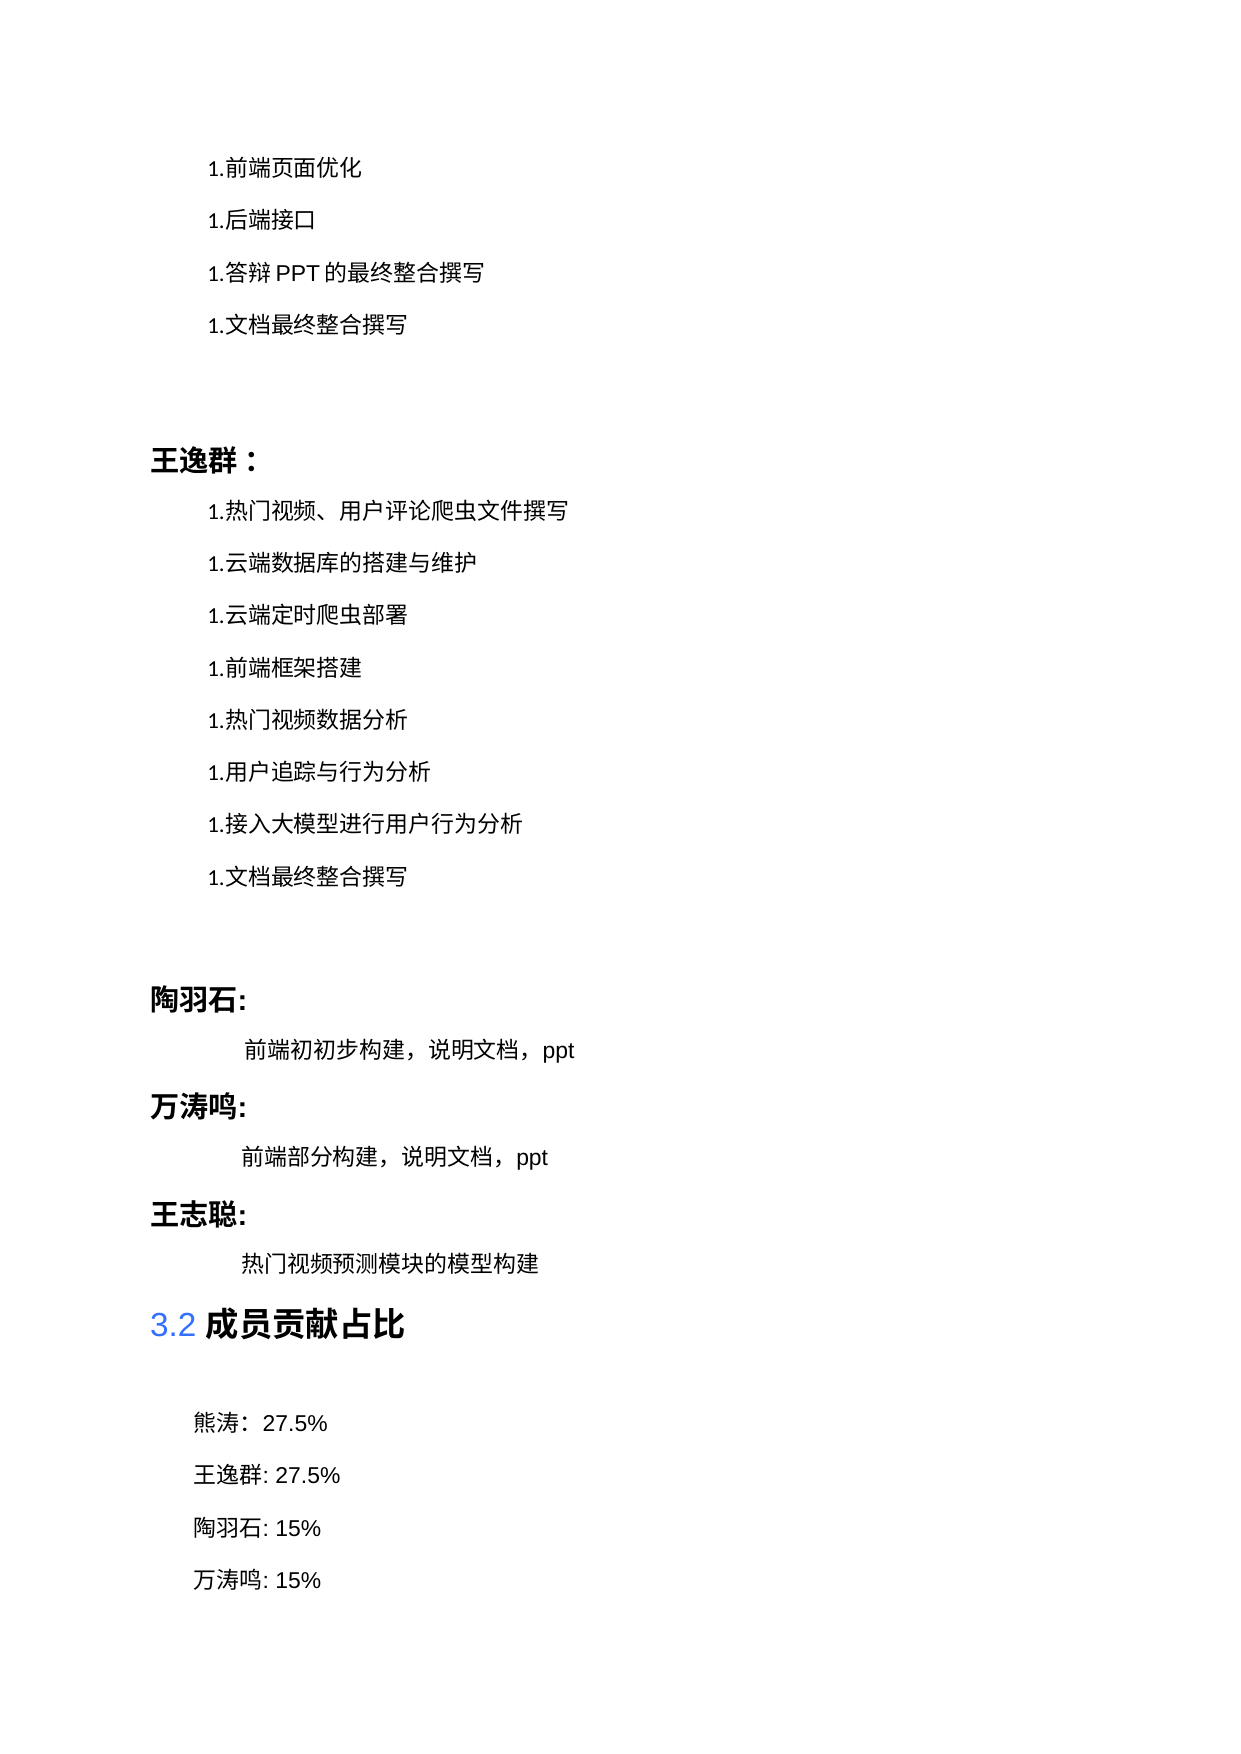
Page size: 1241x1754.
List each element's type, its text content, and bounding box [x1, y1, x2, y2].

list 用户追踪与行为分析 [207, 754, 1090, 787]
list 后端接口 [207, 202, 1090, 236]
list 热门视频、用户评论爬虫文件撰写 [207, 492, 1090, 526]
list 前端页面优化 [207, 150, 1090, 183]
text 万涛鸣: 15% [150, 1562, 1090, 1595]
text 王逸群: 27.5% [150, 1457, 1090, 1490]
text 前端部分构建，说明文档，ppt [197, 1139, 1090, 1172]
list 文档最终整合撰写 [207, 858, 1090, 925]
list 前端框架搭建 [207, 649, 1090, 683]
list 云端数据库的搭建与维护 [207, 545, 1090, 578]
list 云端定时爬虫部署 [207, 597, 1090, 630]
text 陶羽石: 15% [150, 1509, 1090, 1543]
text 前端初初步构建，说明文档，ppt [244, 1032, 1090, 1065]
text 热门视频预测模块的模型构建 [197, 1246, 1090, 1279]
list 热门视频数据分析 [207, 702, 1090, 735]
list 接入大模型进行用户行为分析 [207, 806, 1090, 839]
list 答辩PPT的最终整合撰写 [207, 254, 1090, 288]
list 文档最终整合撰写 [207, 307, 1090, 374]
text 熊涛：27.5% [150, 1405, 1090, 1438]
